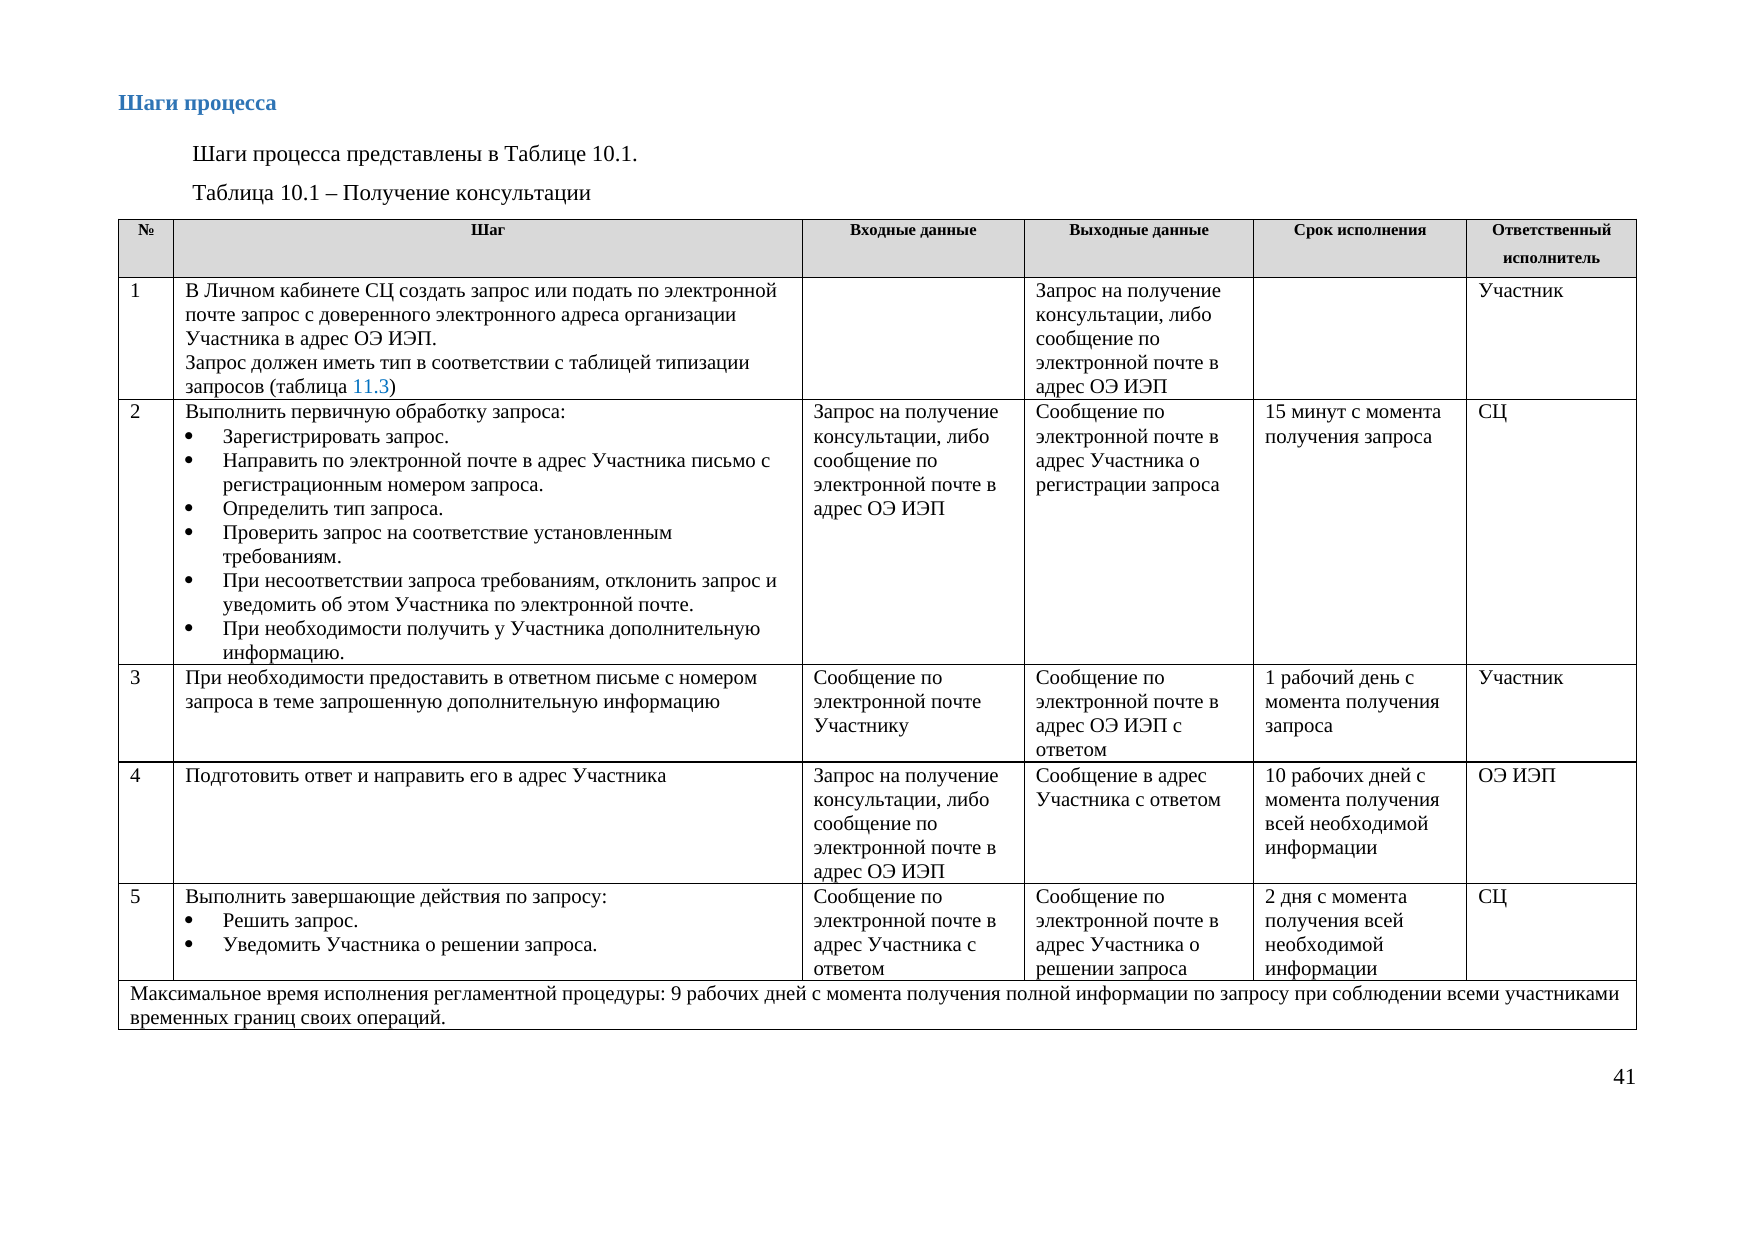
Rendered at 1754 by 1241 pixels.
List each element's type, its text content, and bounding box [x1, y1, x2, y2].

table_cell Запрос на получение консультации, либо сообщение по электронной почте в адрес ОЭ ИЭП [803, 763, 1024, 883]
table_cell ОЭ ИЭП [1467, 763, 1636, 883]
table_cell 5 [119, 884, 173, 980]
table_header Выходные данные [1025, 220, 1253, 277]
table_cell Сообщение по электронной почте в адрес Участника о решении запроса [1025, 884, 1253, 980]
table_cell Максимальное время исполнения регламентной процедуры: 9 рабочих дней с момента получения полной информации по запросу при соблюдении всеми участниками временных границ своих операций. [119, 981, 1636, 1029]
table_cell Сообщение по электронной почте в адрес ОЭ ИЭП с ответом [1025, 665, 1253, 761]
text Таблица 10.1 – Получение консультации [118, 179, 1636, 205]
table_cell [803, 278, 1024, 398]
table_cell При необходимости предоставить в ответном письме с номером запроса в теме запрошенную дополнительную информацию [174, 665, 802, 761]
table_cell 2 дня с момента получения всей необходимой информации [1254, 884, 1466, 980]
table_cell 15 минут с момента получения запроса [1254, 400, 1466, 664]
table_cell СЦ [1467, 400, 1636, 664]
table_cell В Личном кабинете СЦ создать запрос или подать по электронной почте запрос с доверенного электронного адреса организации Участника в адрес ОЭ ИЭП. Запрос должен иметь тип в соответствии с таблицей типизации запросов (таблица 11.3) [174, 278, 802, 398]
table_header Ответственный исполнитель [1467, 220, 1636, 277]
table_cell Участник [1467, 278, 1636, 398]
table_cell 4 [119, 763, 173, 883]
table_cell Выполнить первичную обработку запроса: Зарегистрировать запрос. Направить по электронной почте в адрес Участника письмо с регистрационным номером запроса. Определить тип запроса. Проверить запрос на соответствие установленным требованиям. При несоответствии запроса требованиям, отклонить запрос и уведомить об этом Участника по электронной почте. При необходимости получить у Участника дополнительную информацию. [174, 400, 802, 664]
table_cell Выполнить завершающие действия по запросу: Решить запрос. Уведомить Участника о решении запроса. [174, 884, 802, 980]
table_cell Участник [1467, 665, 1636, 761]
table_cell 2 [119, 400, 173, 664]
table_cell 10 рабочих дней с момента получения всей необходимой информации [1254, 763, 1466, 883]
table_cell 3 [119, 665, 173, 761]
table_header Шаг [174, 220, 802, 277]
table_cell Сообщение по электронной почте в адрес Участника о регистрации запроса [1025, 400, 1253, 664]
table_header Входные данные [803, 220, 1024, 277]
table_cell Сообщение по электронной почте в адрес Участника с ответом [803, 884, 1024, 980]
table_cell [1254, 278, 1466, 398]
table_cell 1 [119, 278, 173, 398]
table_cell Запрос на получение консультации, либо сообщение по электронной почте в адрес ОЭ ИЭП [803, 400, 1024, 664]
table_cell 1 рабочий день с момента получения запроса [1254, 665, 1466, 761]
text Шаги процесса представлены в Таблице 10.1. [118, 139, 1636, 166]
table_cell СЦ [1467, 884, 1636, 980]
table_cell Подготовить ответ и направить его в адрес Участника [174, 763, 802, 883]
table_header № [119, 220, 173, 277]
table_header Срок исполнения [1254, 220, 1466, 277]
table_cell Запрос на получение консультации, либо сообщение по электронной почте в адрес ОЭ ИЭП [1025, 278, 1253, 398]
table_cell Сообщение в адрес Участника с ответом [1025, 763, 1253, 883]
table_cell Сообщение по электронной почте Участнику [803, 665, 1024, 761]
text Шаги процесса [118, 88, 1636, 115]
